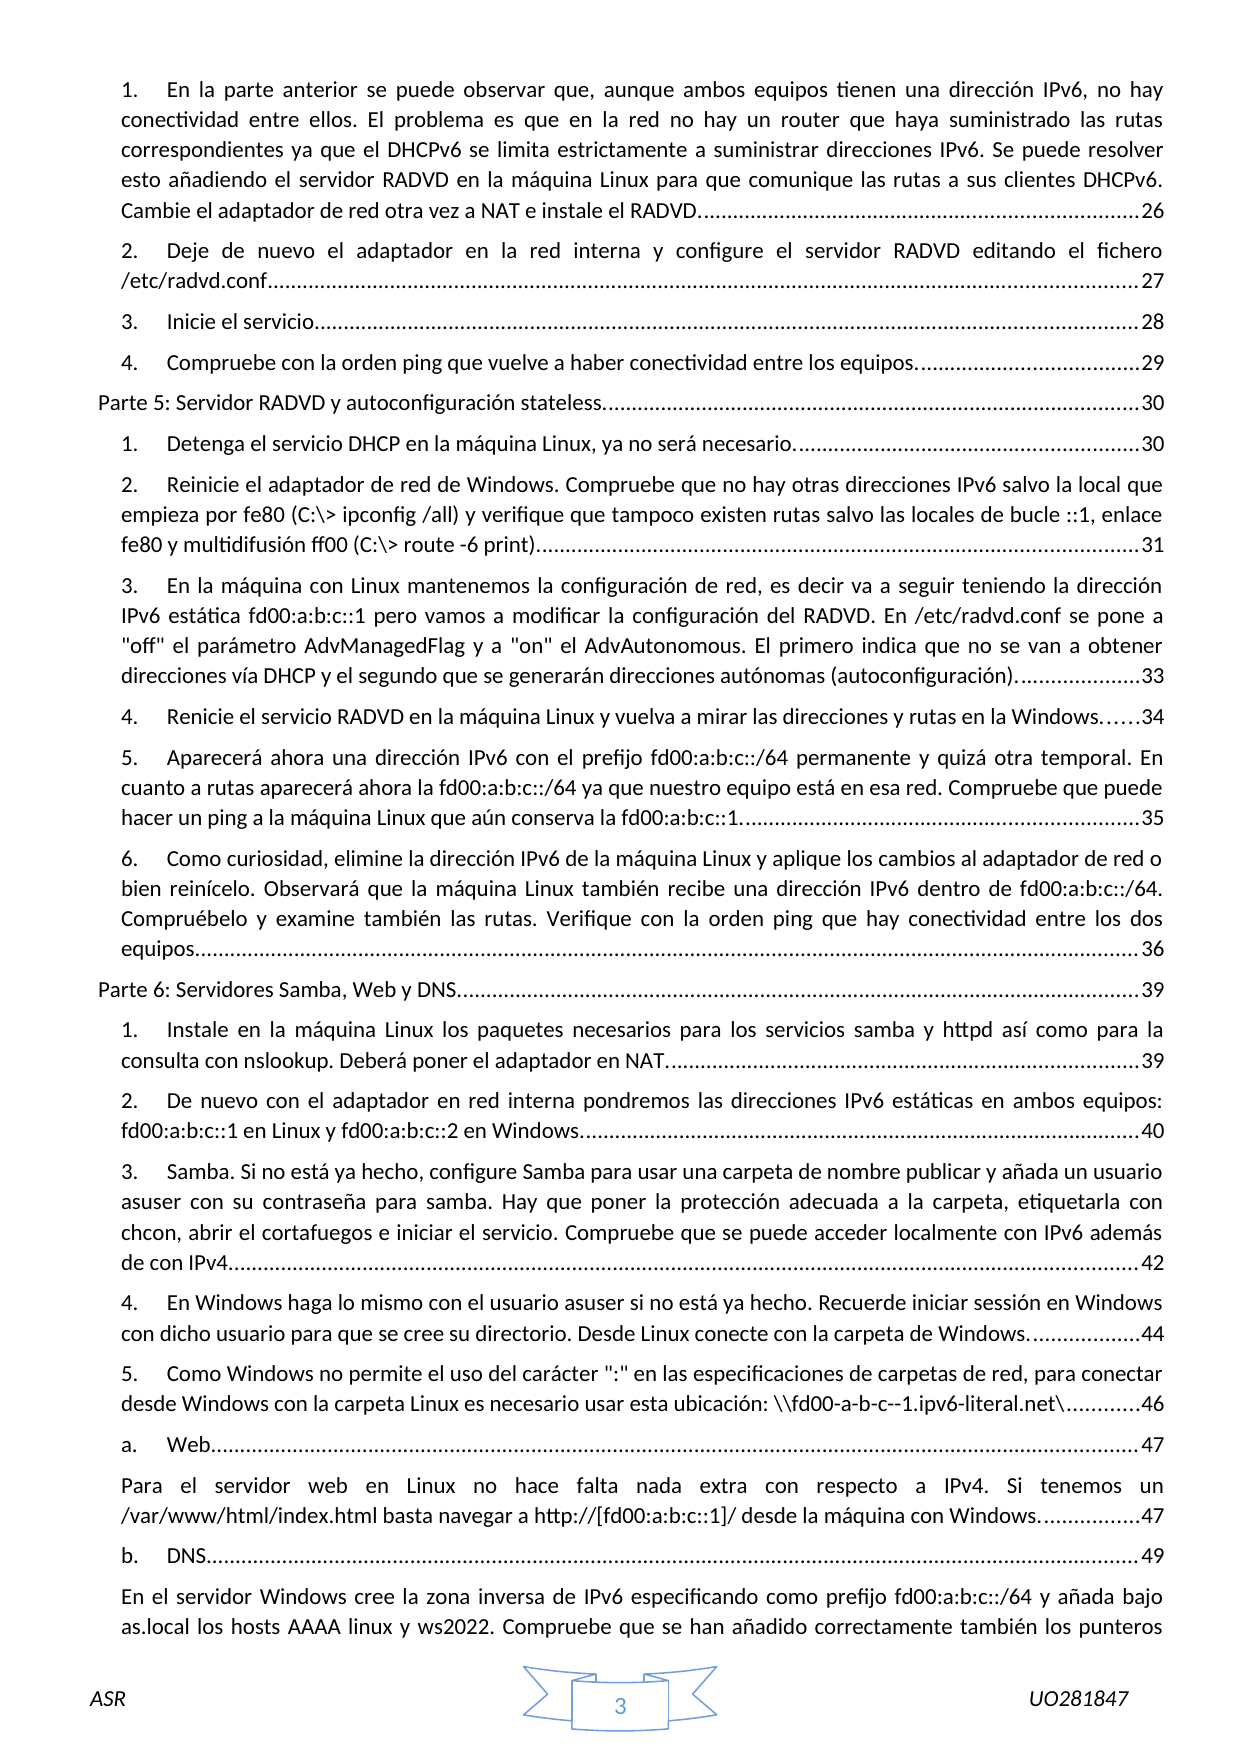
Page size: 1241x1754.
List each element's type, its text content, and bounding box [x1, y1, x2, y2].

text 3. En la máquina con Linux mantenemos la configuración de red, es decir va a seguir teniendo la dirección IPv6 estática fd00:a:b:c::1 pero vamos a modificar la configuración del RADVD. En /etc/radvd.conf se pone a "off" el parámetro AdvManagedFlag y a "on" el AdvAutonomous. El primero indica que no se van a obtener direcciones vía DHCP y el segundo que se generarán direcciones autónomas (autoconfiguración). 33 [121, 571, 1165, 689]
text 4. En Windows haga lo mismo con el usuario asuser si no está ya hecho. Recuerde iniciar sessión en Windows con dicho usuario para que se cree su directorio. Desde Linux conecte con la carpeta de Windows. 44 [121, 1288, 1165, 1347]
text 3. Inicie el servicio. 28 [121, 307, 1165, 335]
text Parte 5: Servidor RADVD y autoconfiguración stateless. 30 [98, 388, 1165, 417]
text 1. En la parte anterior se puede observar que, aunque ambos equipos tienen una dirección IPv6, no hay conectividad entre ellos. El problema es que en la red no hay un router que haya suministrado las rutas correspondientes ya que el DHCPv6 se limita estrictamente a suministrar direcciones IPv6. Se puede resolver esto añadiendo el servidor RADVD en la máquina Linux para que comunique las rutas a sus clientes DHCPv6. Cambie el adaptador de red otra vez a NAT e instale el RADVD. 26 [121, 75, 1165, 224]
text a. Web 47 [121, 1430, 1165, 1458]
text 4. Compruebe con la orden ping que vuelve a haber conectividad entre los equipos. 29 [121, 348, 1165, 376]
text 2. Deje de nuevo el adaptador en la red interna y configure el servidor RADVD editando el fichero /etc/radvd.conf. 27 [121, 236, 1165, 295]
text b. DNS. 49 [121, 1542, 1165, 1570]
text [121, 1582, 1165, 1641]
text 5. Como Windows no permite el uso del carácter ":" en las especificaciones de carpetas de red, para conectar desde Windows con la carpeta Linux es necesario usar esta ubicación: \\fd00-a-b-c--1.ipv6-literal.net\ 46 [121, 1359, 1165, 1418]
text 4. Renicie el servicio RADVD en la máquina Linux y vuelva a mirar las direcciones y rutas en la Windows. 34 [121, 702, 1165, 730]
text Para el servidor web en Linux no hace falta nada extra con respecto a IPv4. Si tenemos un /var/www/html/index.html basta navegar a http://[fd00:a:b:c::1]/ desde la máquina con Windows. 47 [121, 1471, 1165, 1529]
text 2. De nuevo con el adaptador en red interna pondremos las direcciones IPv6 estáticas en ambos equipos: fd00:a:b:c::1 en Linux y fd00:a:b:c::2 en Windows. 40 [121, 1086, 1165, 1145]
text 2. Reinicie el adaptador de red de Windows. Compruebe que no hay otras direcciones IPv6 salvo la local que empieza por fe80 (C:\> ipconfig /all) y verifique que tampoco existen rutas salvo las locales de bucle ::1, enlace fe80 y multidifusión ff00 (C:\> route -6 print). 31 [121, 470, 1165, 558]
text 1. Detenga el servicio DHCP en la máquina Linux, ya no será necesario. 30 [121, 429, 1165, 457]
text 5. Aparecerá ahora una dirección IPv6 con el prefijo fd00:a:b:c::/64 permanente y quizá otra temporal. En cuanto a rutas aparecerá ahora la fd00:a:b:c::/64 ya que nuestro equipo está en esa red. Compruebe que puede hacer un ping a la máquina Linux que aún conserva la fd00:a:b:c::1. 35 [121, 743, 1165, 831]
text 6. Como curiosidad, elimine la dirección IPv6 de la máquina Linux y aplique los cambios al adaptador de red o bien reinícelo. Observará que la máquina Linux también recibe una dirección IPv6 dentro de fd00:a:b:c::/64. Compruébelo y examine también las rutas. Verifique con la orden ping que hay conectividad entre los dos equipos. 36 [121, 844, 1165, 962]
text Parte 6: Servidores Samba, Web y DNS. 39 [98, 975, 1165, 1003]
text 1. Instale en la máquina Linux los paquetes necesarios para los servicios samba y httpd así como para la consulta con nslookup. Deberá poner el adaptador en NAT. 39 [121, 1016, 1165, 1074]
text 3. Samba. Si no está ya hecho, configure Samba para usar una carpeta de nombre publicar y añada un usuario asuser con su contraseña para samba. Hay que poner la protección adecuada a la carpeta, etiquetarla con chcon, abrir el cortafuegos e iniciar el servicio. Compruebe que se puede acceder localmente con IPv6 además de con IPv4. 42 [121, 1157, 1165, 1276]
